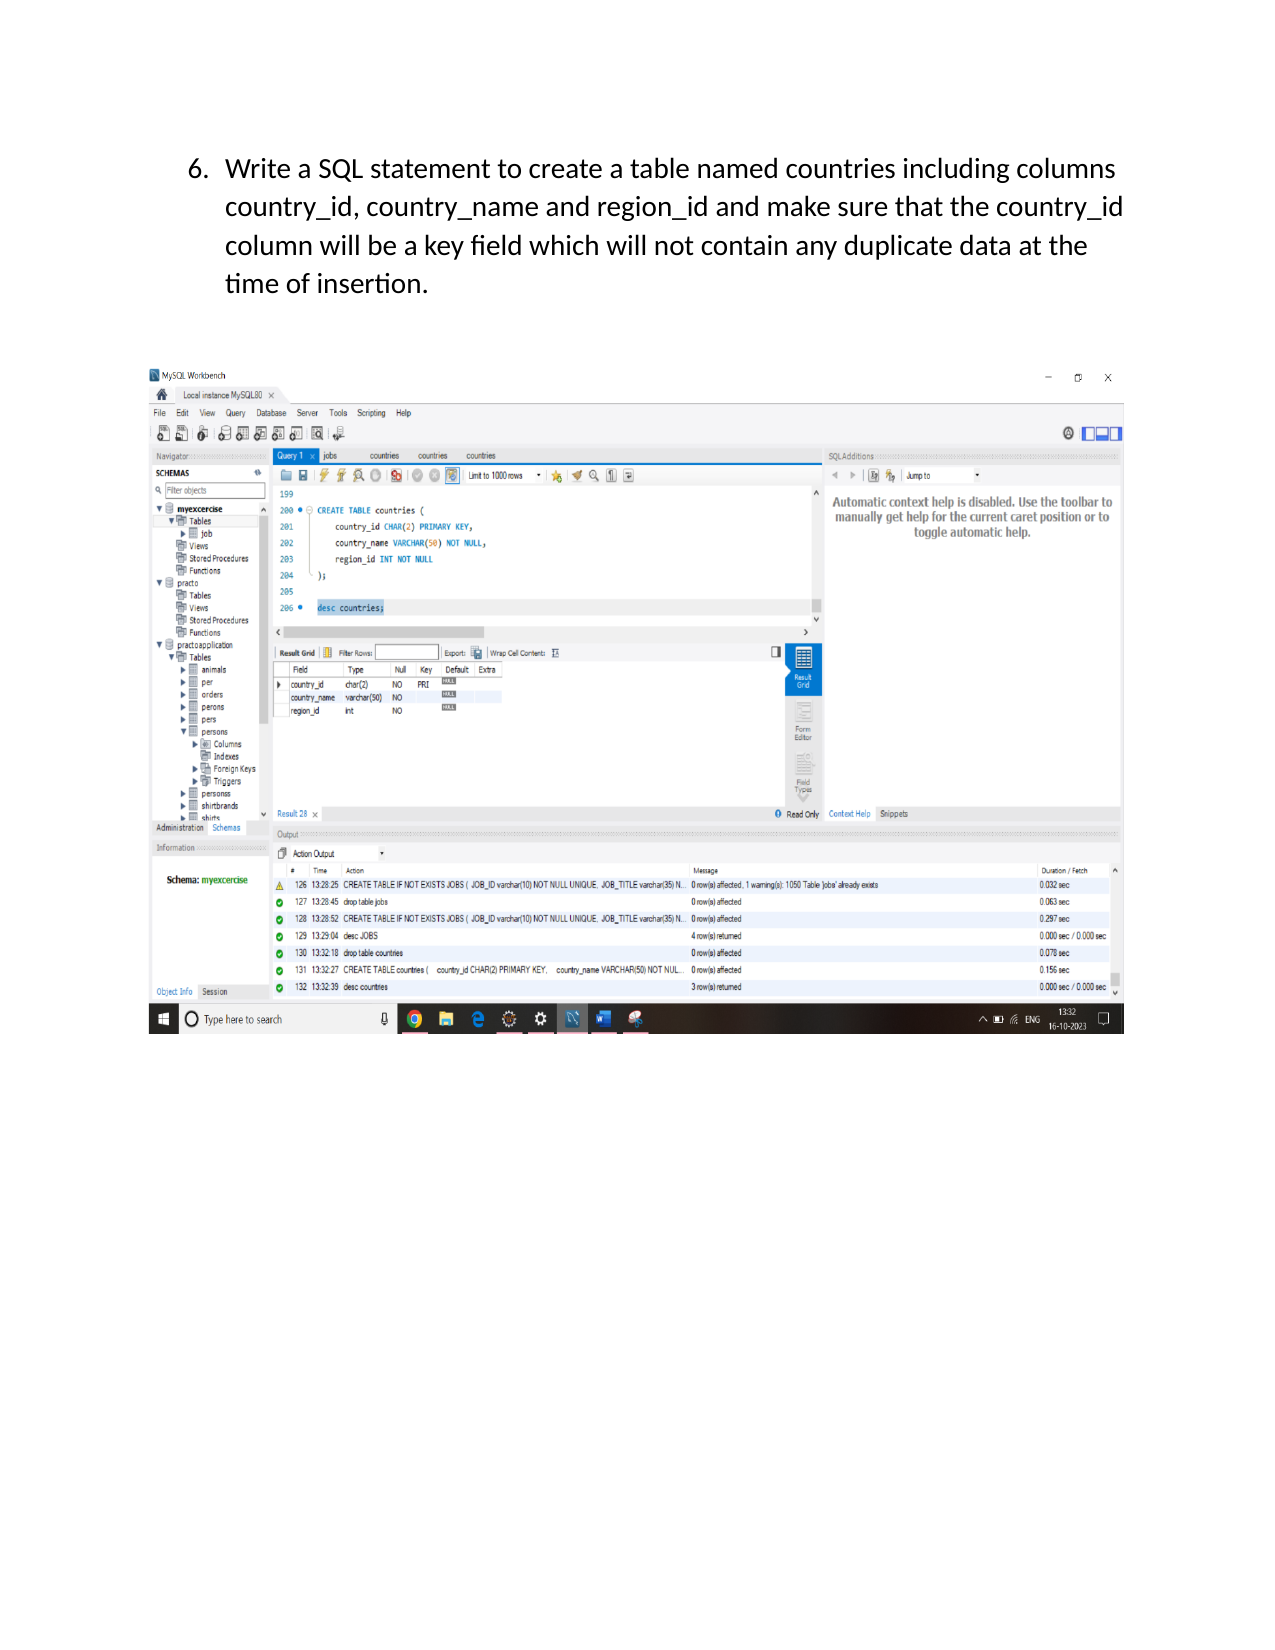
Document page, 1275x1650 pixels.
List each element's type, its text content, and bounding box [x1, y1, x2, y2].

picture [148, 366, 1124, 1034]
list Write a SQL statement to create a table named countries including columns country_id, country_name and region_id and make sure that the country_id column will be a key field which will not contain any duplicate data at the time of insertion. [187, 150, 1125, 301]
